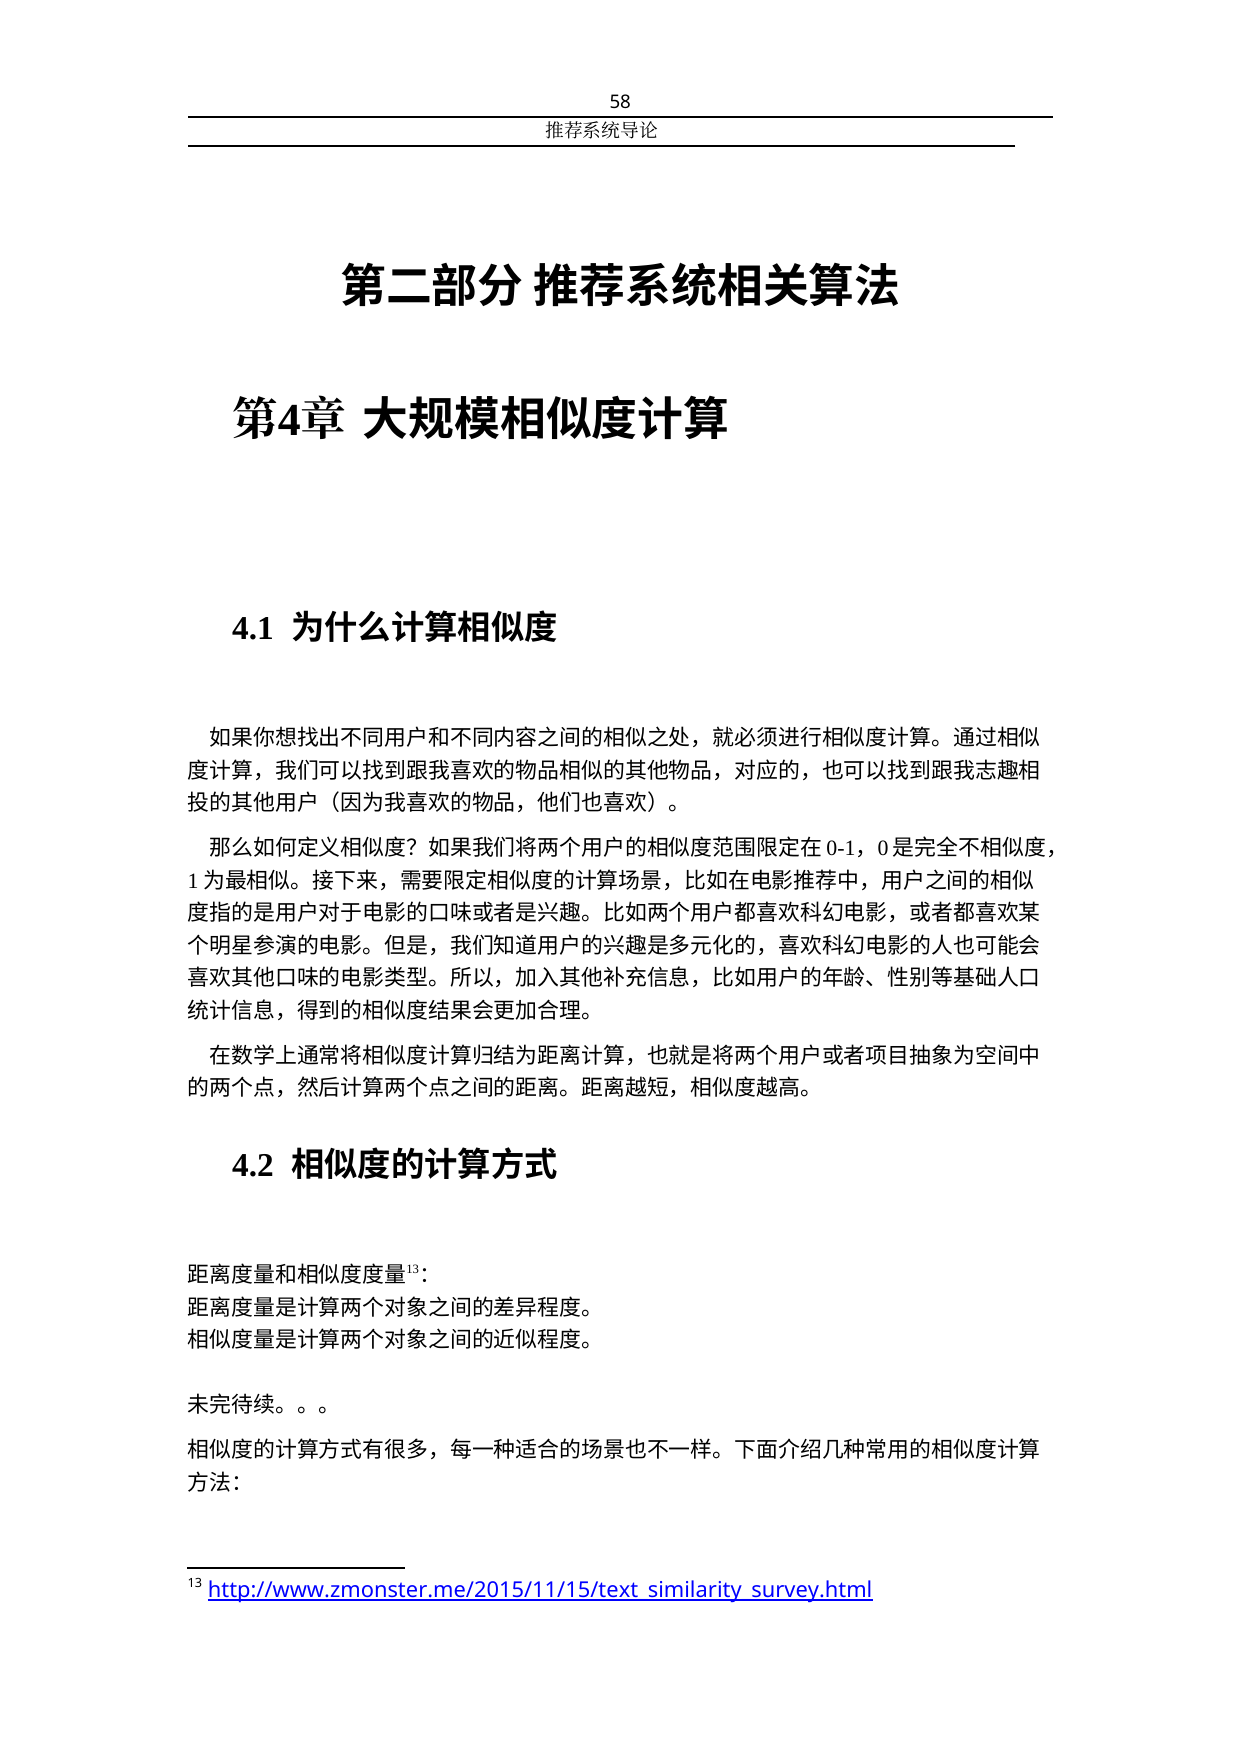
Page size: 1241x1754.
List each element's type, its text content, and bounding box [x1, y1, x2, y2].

list 距离度量和相似度度量： [187, 1257, 1053, 1289]
text 在数学上通常将相似度计算归结为距离计算，也就是将两个用户或者项目抽象为空间中的两个点，然后计算两个点之间的距离。距离越短，相似度越高。 [187, 1037, 1053, 1102]
subtitle 相似度的计算方式 [232, 1129, 1053, 1194]
text 如果你想找出不同用户和不同内容之间的相似之处，就必须进行相似度计算。通过相似度计算，我们可以找到跟我喜欢的物品相似的其他物品，对应的，也可以找到跟我志趣相投的其他用户（因为我喜欢的物品，他们也喜欢）。 [187, 720, 1053, 817]
text 那么如何定义相似度？如果我们将两个用户的相似度范围限定在0-1，0是完全不相似度，1为最相似。接下来，需要限定相似度的计算场景，比如在电影推荐中，用户之间的相似度指的是用户对于电影的口味或者是兴趣。比如两个用户都喜欢科幻电影，或者都喜欢某个明星参演的电影。但是，我们知道用户的兴趣是多元化的，喜欢科幻电影的人也可能会喜欢其他口味的电影类型。所以，加入其他补充信息，比如用户的年龄、性别等基础人口统计信息，得到的相似度结果会更加合理。 [187, 830, 1053, 1025]
list 距离度量是计算两个对象之间的差异程度。 [187, 1289, 1053, 1322]
list 相似度量是计算两个对象之间的近似程度。 [187, 1322, 1053, 1354]
title 第二部分 推荐系统相关算法 [187, 234, 1053, 332]
text 未完待续。。。 [187, 1387, 1053, 1419]
subtitle 大规模相似度计算 [232, 367, 1053, 465]
text 相似度的计算方式有很多，每一种适合的场景也不一样。下面介绍几种常用的相似度计算方法： [187, 1432, 1053, 1497]
subtitle 为什么计算相似度 [232, 593, 1053, 658]
